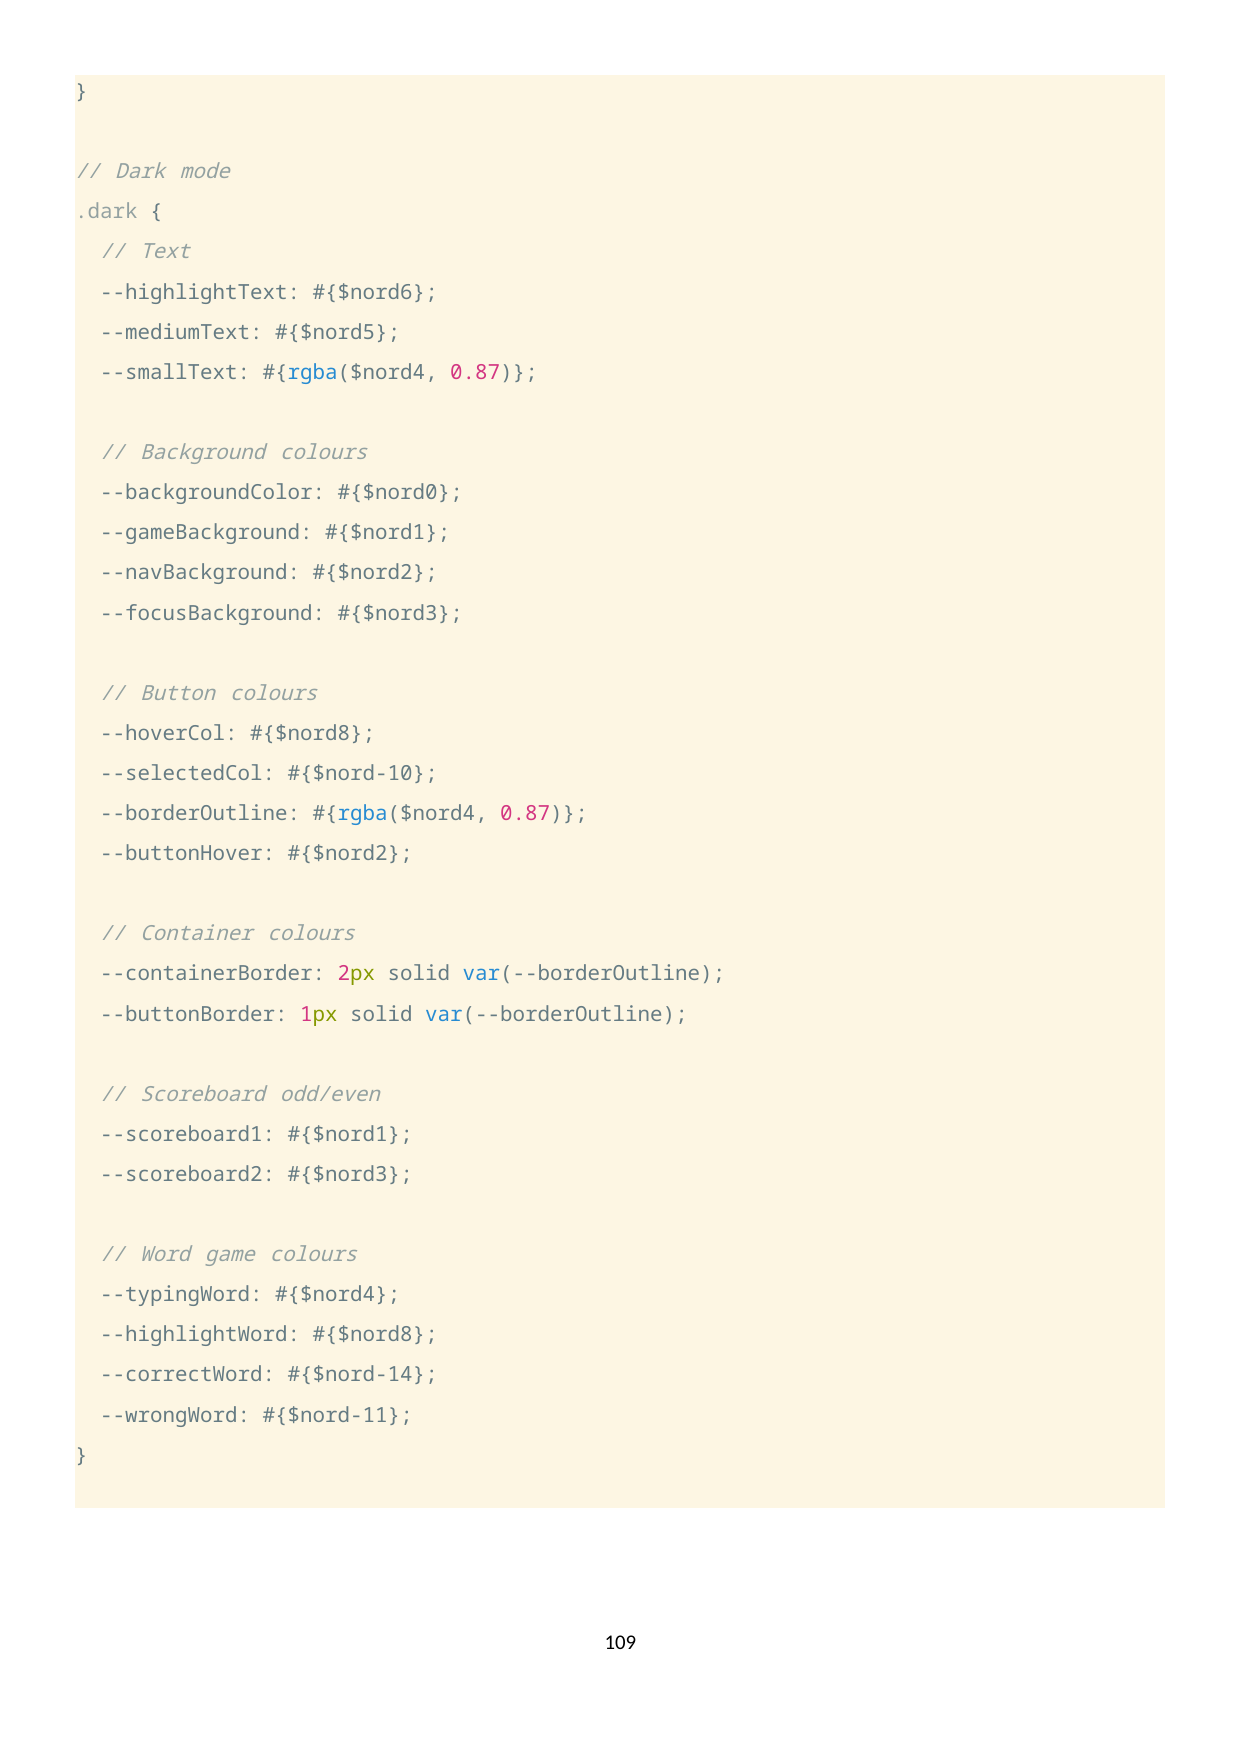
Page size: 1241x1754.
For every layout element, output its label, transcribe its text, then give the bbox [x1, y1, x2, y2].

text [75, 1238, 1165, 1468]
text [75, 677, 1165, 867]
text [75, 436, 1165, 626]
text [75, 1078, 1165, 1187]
text } [75, 75, 1165, 105]
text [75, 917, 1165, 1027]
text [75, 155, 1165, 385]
